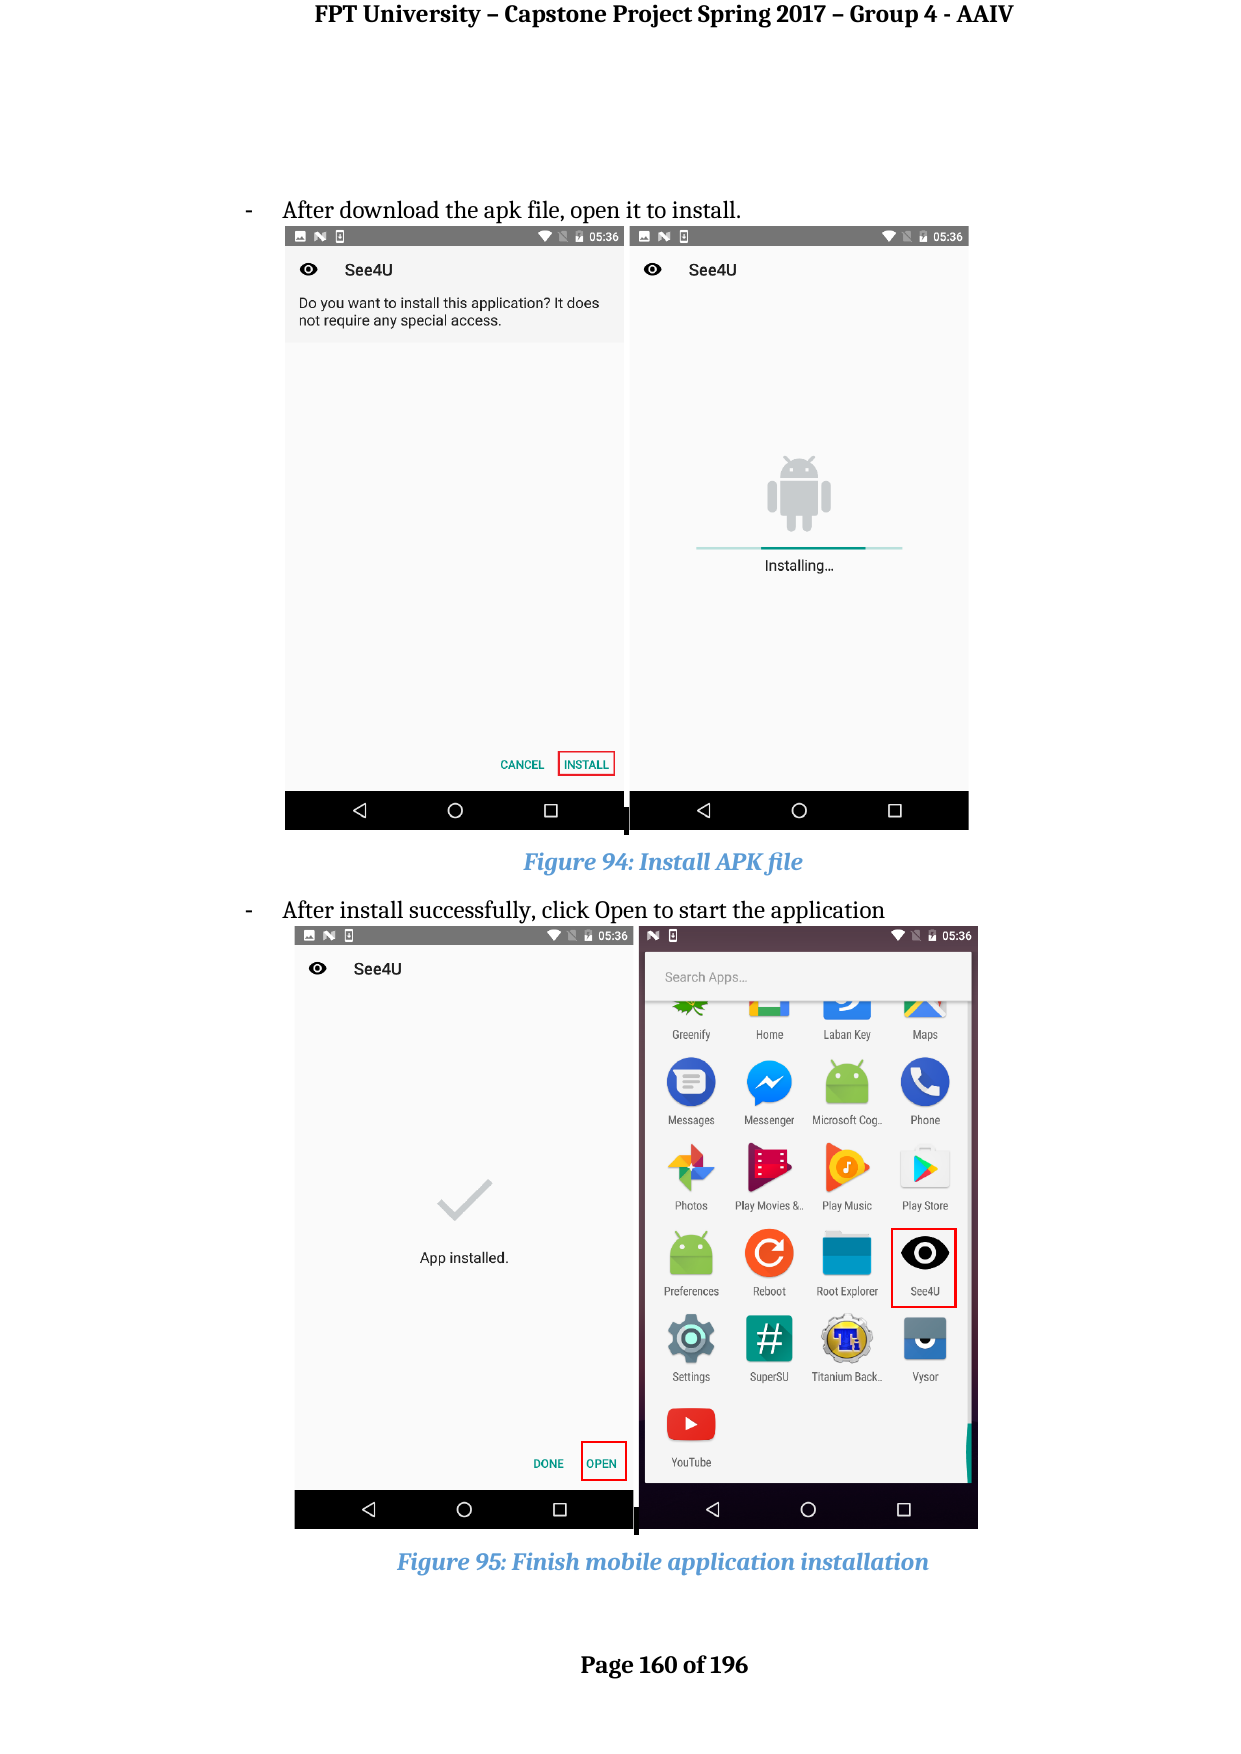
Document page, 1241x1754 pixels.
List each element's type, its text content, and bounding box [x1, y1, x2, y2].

picture [638, 926, 978, 1529]
picture [629, 226, 969, 830]
picture [294, 926, 634, 1529]
picture [285, 226, 624, 830]
text Figure 94: Install APK file [207, 847, 1122, 876]
list After install successfully, click Open to start the application [244, 894, 1122, 924]
list After download the apk file, open it to install. [244, 195, 1122, 224]
text Figure 95: Finish mobile application installation [207, 1547, 1122, 1576]
